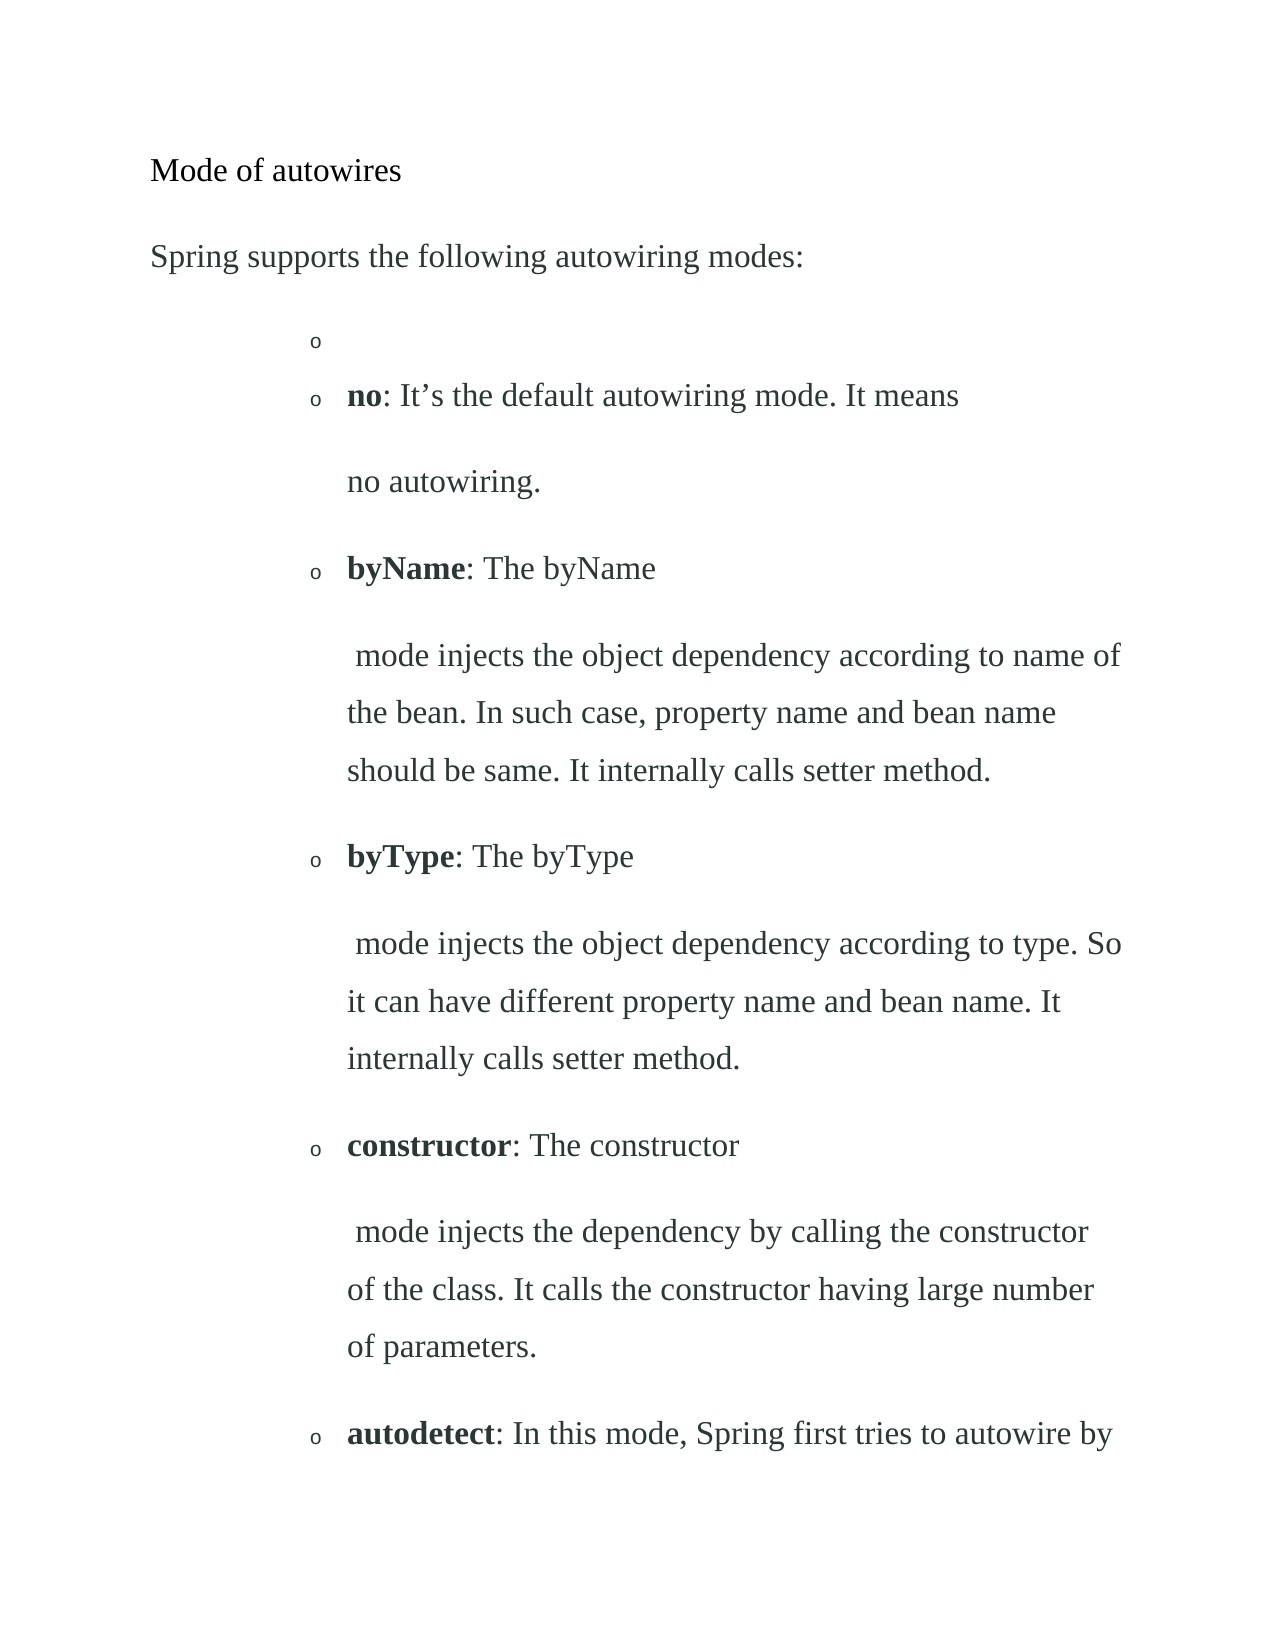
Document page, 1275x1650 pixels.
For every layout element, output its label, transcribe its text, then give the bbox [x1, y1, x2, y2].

text mode injects the object dependency according to type. So it can have different property name and bean name. It internally calls setter method. [347, 923, 1125, 1077]
text no autowiring. [347, 462, 1125, 500]
list constructor: The constructor [309, 1125, 1125, 1163]
list no: It’s the default autowiring mode. It means [309, 375, 1125, 413]
list autodetect: In this mode, Spring first tries to autowire by [309, 1413, 1125, 1452]
list byType: The byType [309, 837, 1125, 875]
text Mode of autowires [150, 150, 1125, 188]
text mode injects the dependency by calling the constructor of the class. It calls the constructor having large number of parameters. [347, 1212, 1125, 1365]
text Spring supports the following autowiring modes: [150, 237, 1125, 275]
list byName: The byName [309, 548, 1125, 587]
text mode injects the object dependency according to name of the bean. In such case, property name and bean name should be same. It internally calls setter method. [347, 635, 1125, 788]
